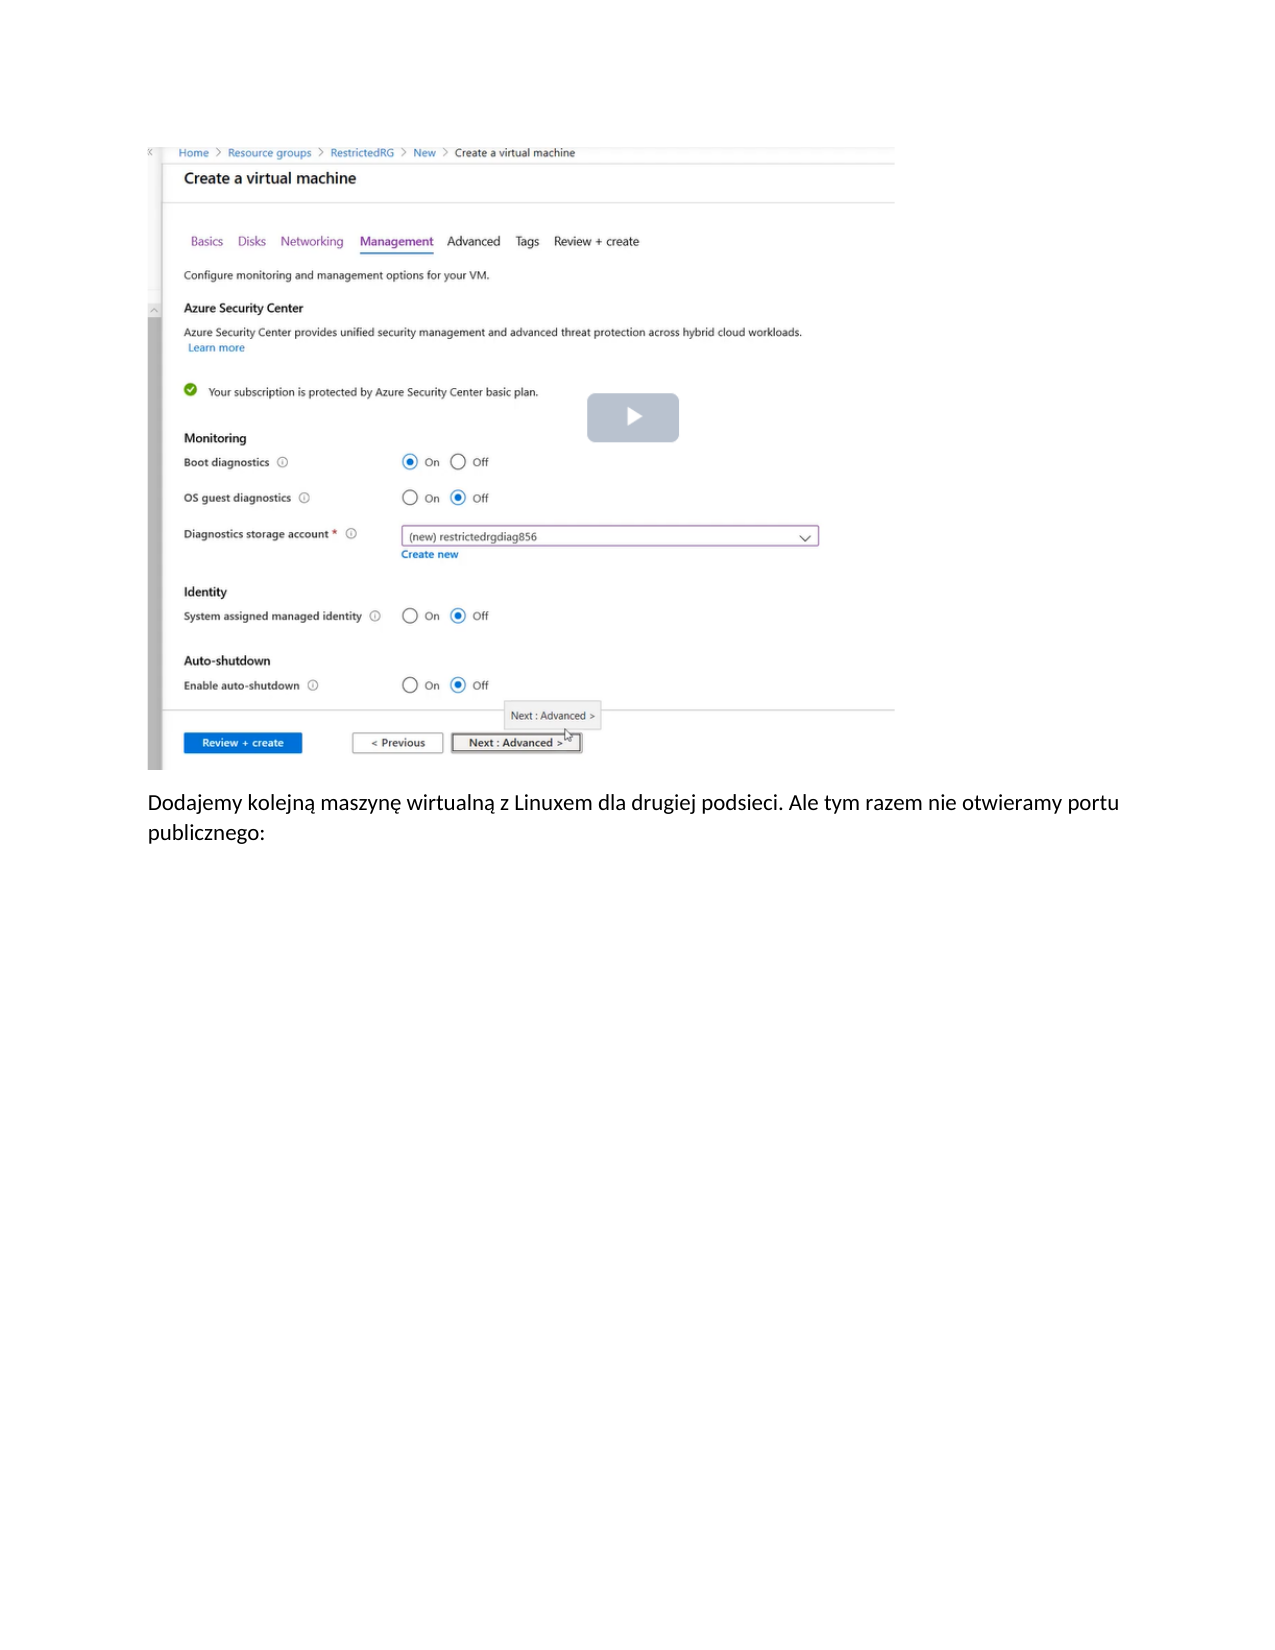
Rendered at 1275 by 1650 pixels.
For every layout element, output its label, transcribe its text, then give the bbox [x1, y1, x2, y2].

text Dodajemy kolejną maszynę wirtualną z Linuxem dla drugiej podsieci. Ale tym razem nie otwieramy portu publicznego: [148, 788, 1127, 847]
picture [147, 147, 895, 770]
